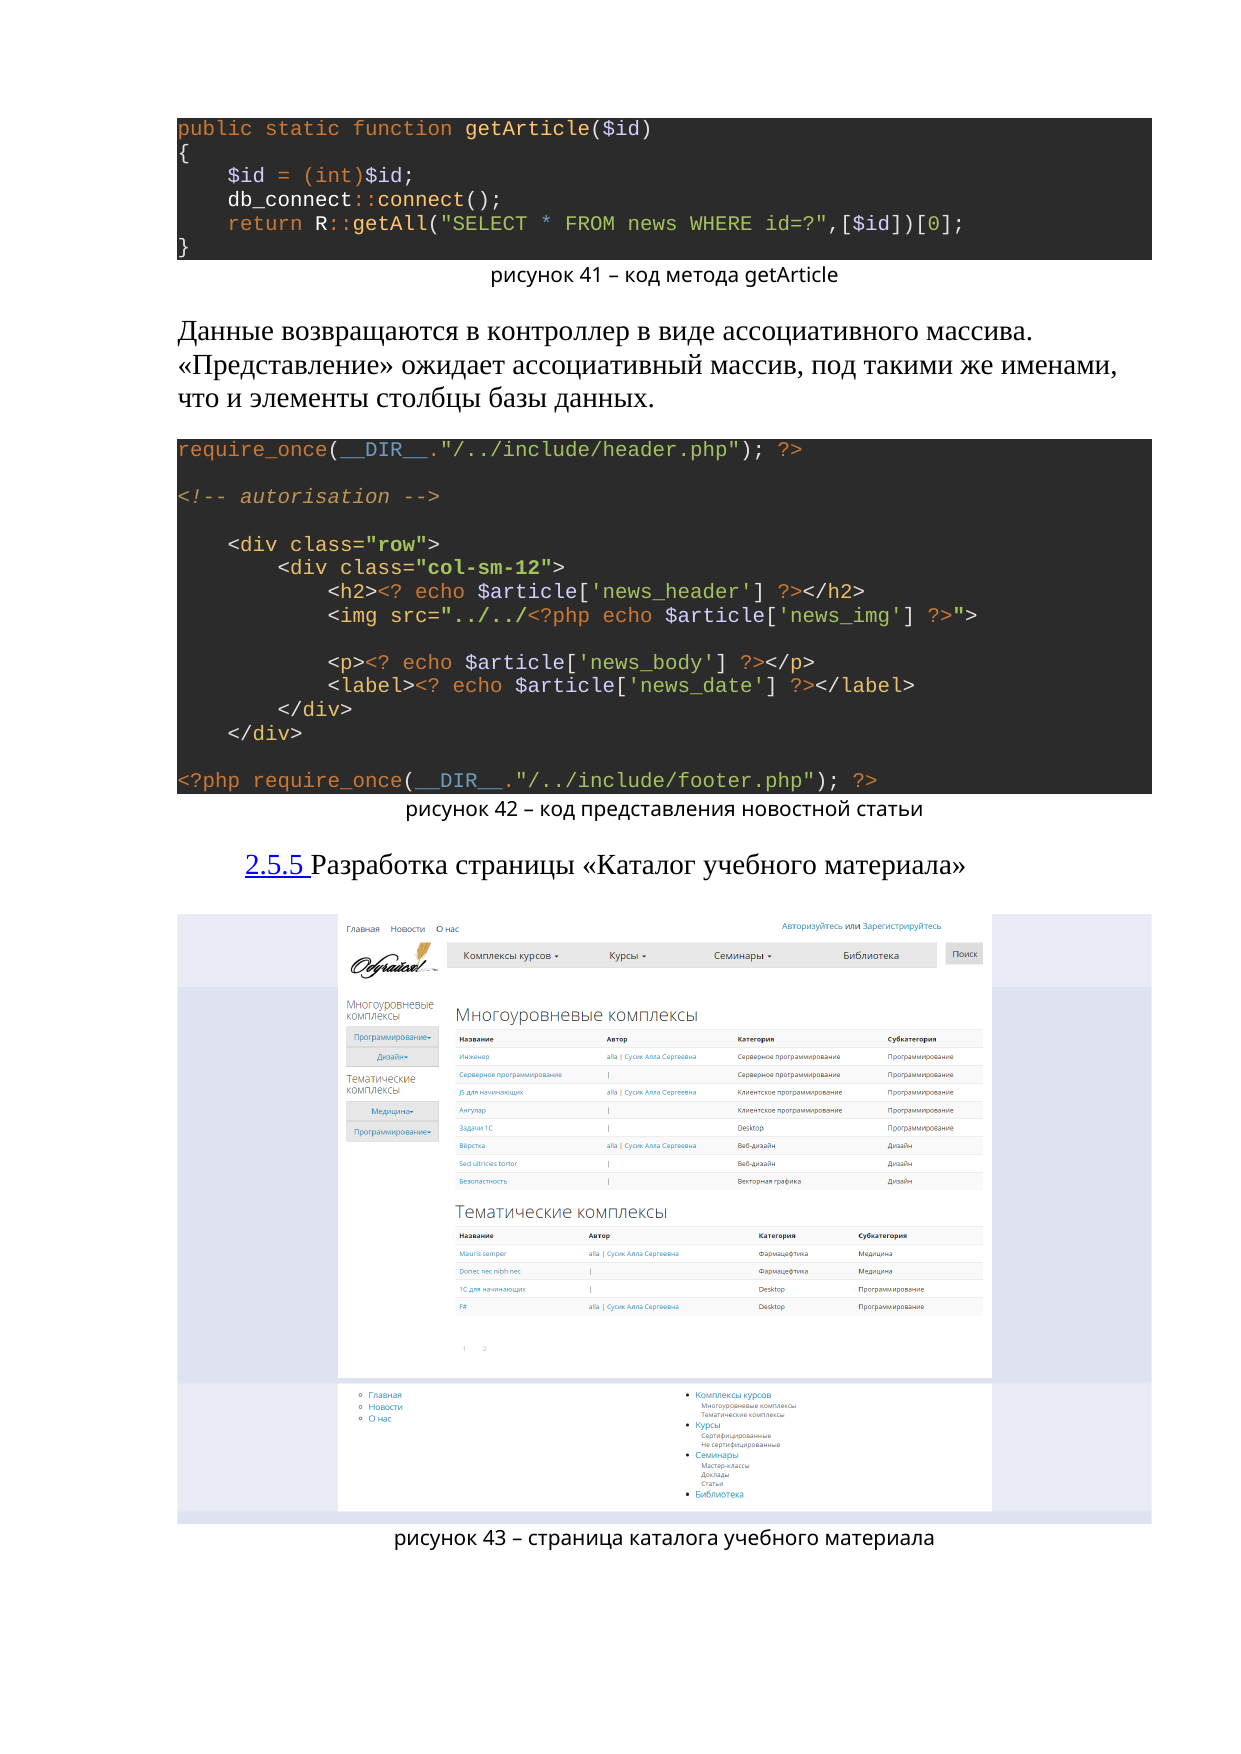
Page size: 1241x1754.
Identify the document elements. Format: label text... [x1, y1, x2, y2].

text public static function getArticle($id) { $id = (int)$id; db_connect::connect(); return R::getAll("SELECT * FROM news WHERE id=?",[$id])[0]; } [177, 118, 1152, 260]
text рисунок 43 – страница каталога учебного материала [177, 1524, 1152, 1552]
text Данные возвращаются в контроллер в виде ассоциативного массива. «Представление» ожидает ассоциативный массив, под такими же именами, что и элементы столбцы базы данных. [177, 313, 1152, 414]
text рисунок 41 – код метода getArticle [177, 260, 1152, 288]
picture [177, 914, 1152, 1524]
text 2.5.5 Разработка страницы «Каталог учебного материала» [177, 847, 1152, 881]
text рисунок 42 – код представления новостной статьи [177, 794, 1152, 822]
text require_once(__DIR__."/../include/header.php"); ?> <!-- autorisation --> <div class="row"> <div class="col-sm-12"> <h2><? echo $article['news_header'] ?></h2> <img src="../../<?php echo $article['news_img'] ?>"> <p><? echo $article['news_body'] ?></p> <label><? echo $article['news_date'] ?></label> </div> </div> <?php require_once(__DIR__."/../include/footer.php"); ?> [177, 439, 1152, 794]
